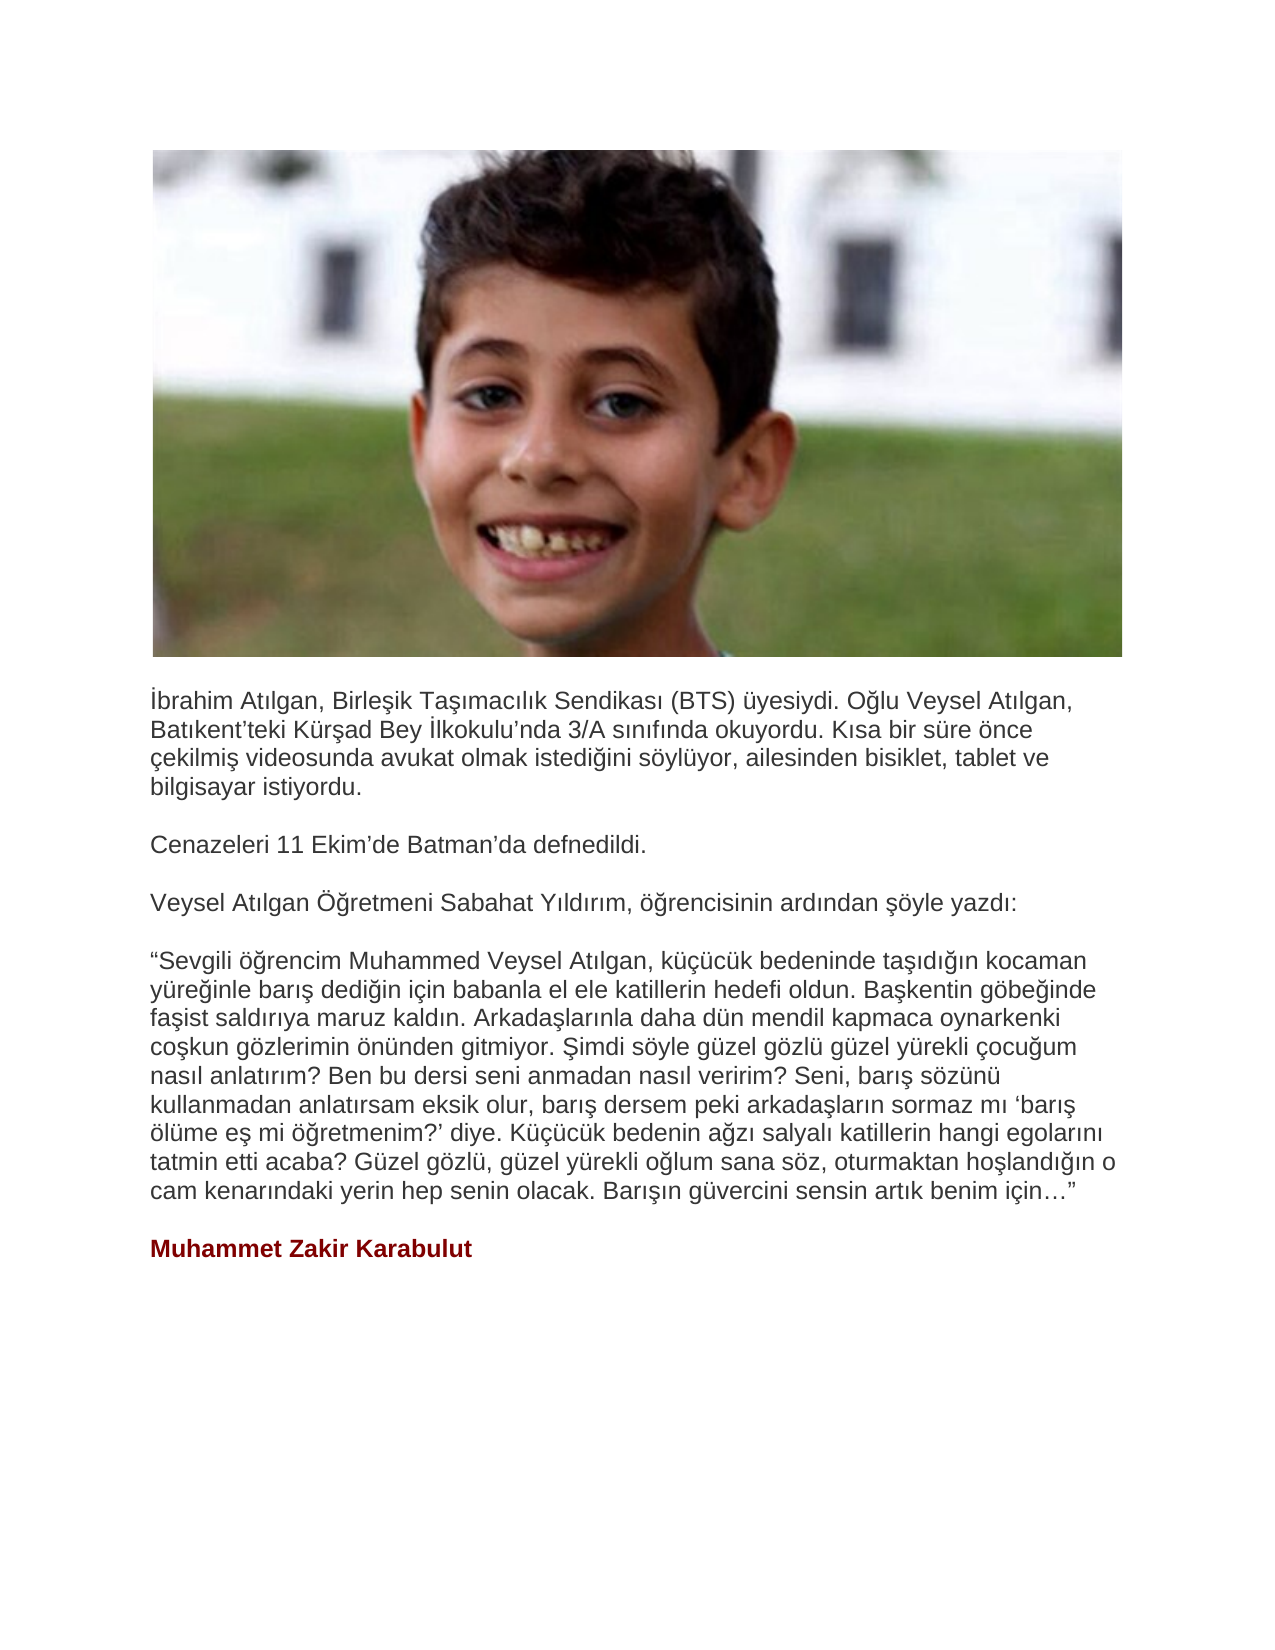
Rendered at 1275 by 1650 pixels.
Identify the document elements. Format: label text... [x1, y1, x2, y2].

text Muhammet Zakir Karabulut [150, 1234, 1125, 1263]
picture [152, 150, 1123, 657]
text Cenazeleri 11 Ekim’de Batman’da defnedildi. [150, 830, 1125, 859]
text Veysel Atılgan Öğretmeni Sabahat Yıldırım, öğrencisinin ardından şöyle yazdı: [150, 888, 1125, 917]
text İbrahim Atılgan, Birleşik Taşımacılık Sendikası (BTS) üyesiydi. Oğlu Veysel Atılgan, Batıkent’teki Kürşad Bey İlkokulu’nda 3/A sınıfında okuyordu. Kısa bir süre önce çekilmiş videosunda avukat olmak istediğini söylüyor, ailesinden bisiklet, tablet ve bilgisayar istiyordu. [150, 686, 1125, 801]
text “Sevgili öğrencim Muhammed Veysel Atılgan, küçücük bedeninde taşıdığın kocaman yüreğinle barış dediğin için babanla el ele katillerin hedefi oldun. Başkentin göbeğinde faşist saldırıya maruz kaldın. Arkadaşlarınla daha dün mendil kapmaca oynarkenki coşkun gözlerimin önünden gitmiyor. Şimdi söyle güzel gözlü güzel yürekli çocuğum nasıl anlatırım? Ben bu dersi seni anmadan nasıl veririm? Seni, barış sözünü kullanmadan anlatırsam eksik olur, barış dersem peki arkadaşların sormaz mı ‘barış ölüme eş mi öğretmenim?’ diye. Küçücük bedenin ağzı salyalı katillerin hangi egolarını tatmin etti acaba? Güzel gözlü, güzel yürekli oğlum sana söz, oturmaktan hoşlandığın o cam kenarındaki yerin hep senin olacak. Barışın güvercini sensin artık benim için…” [150, 946, 1125, 1205]
